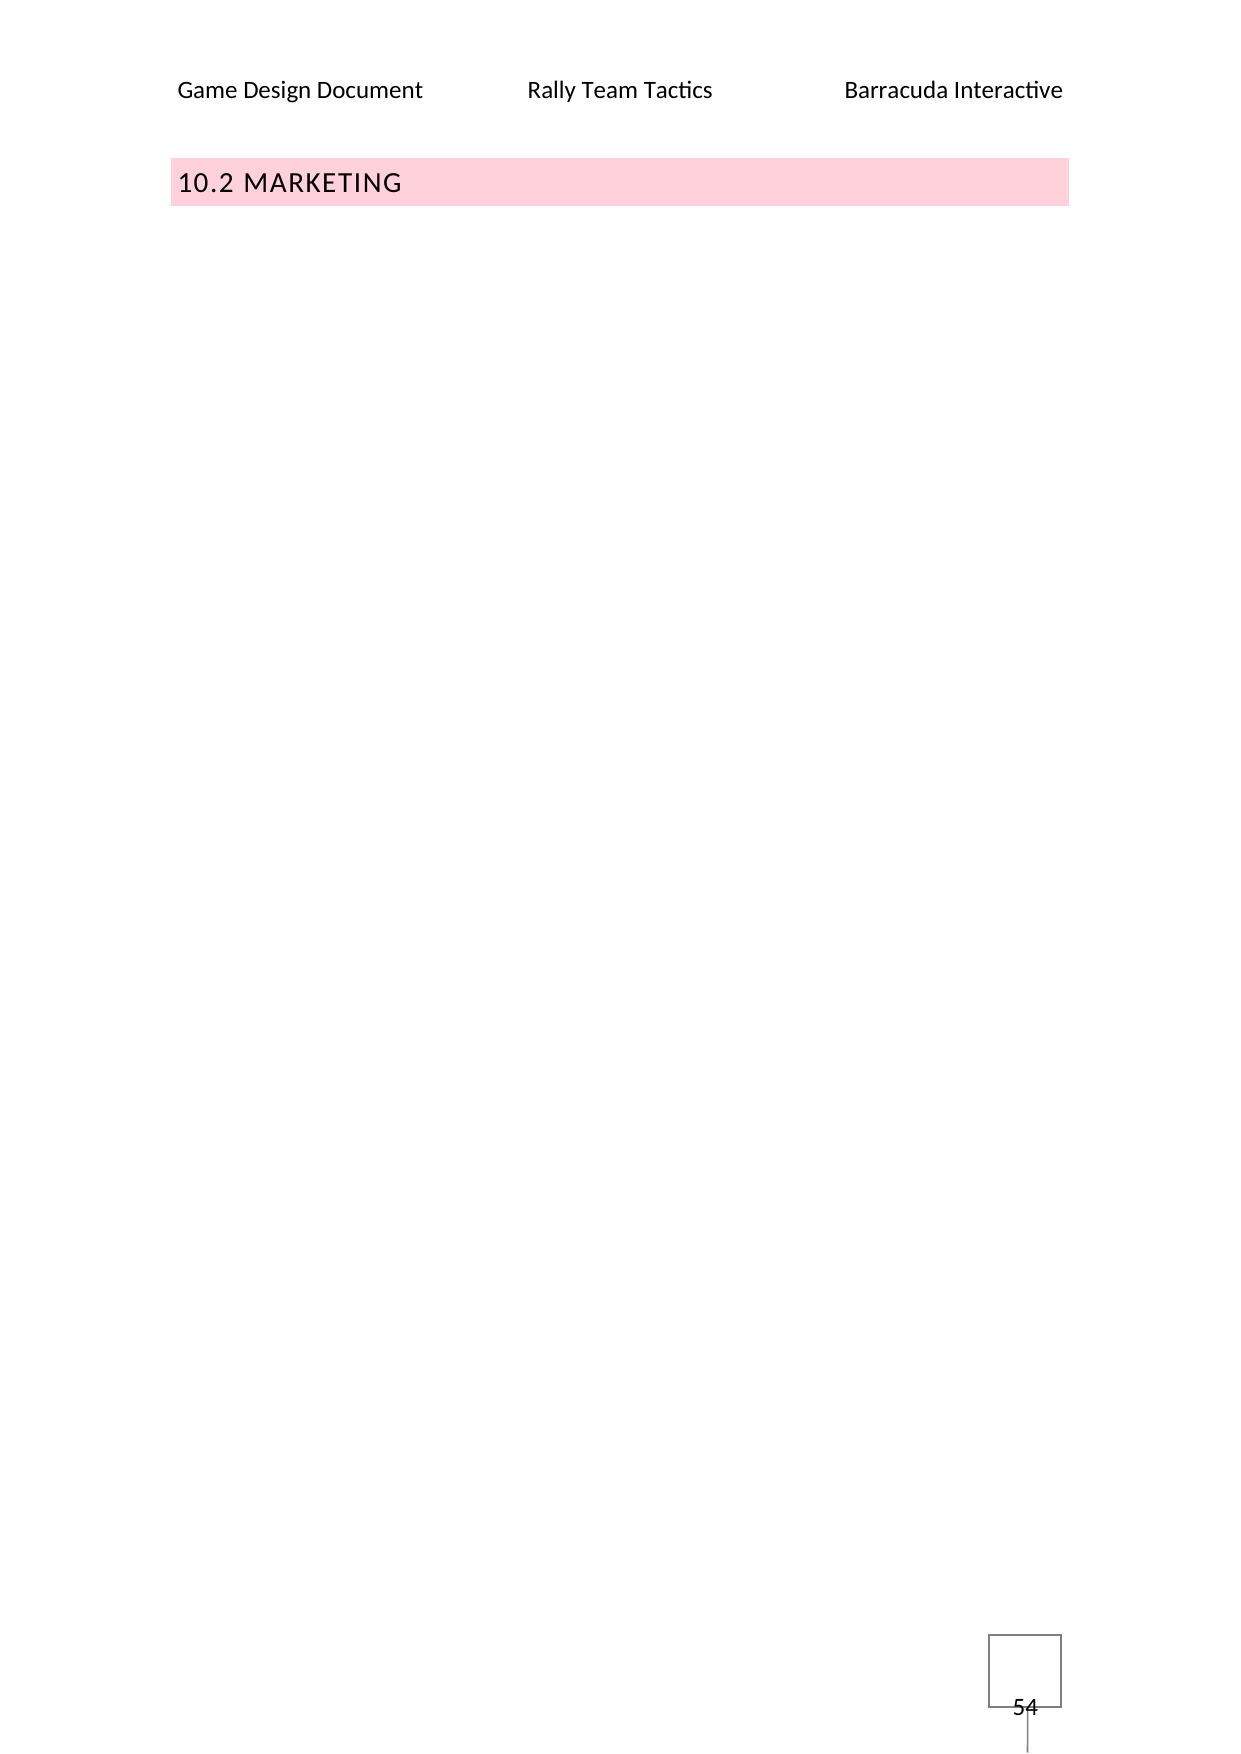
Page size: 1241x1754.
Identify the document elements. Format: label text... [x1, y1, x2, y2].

subtitle 10.2 Marketing [177, 164, 1063, 200]
